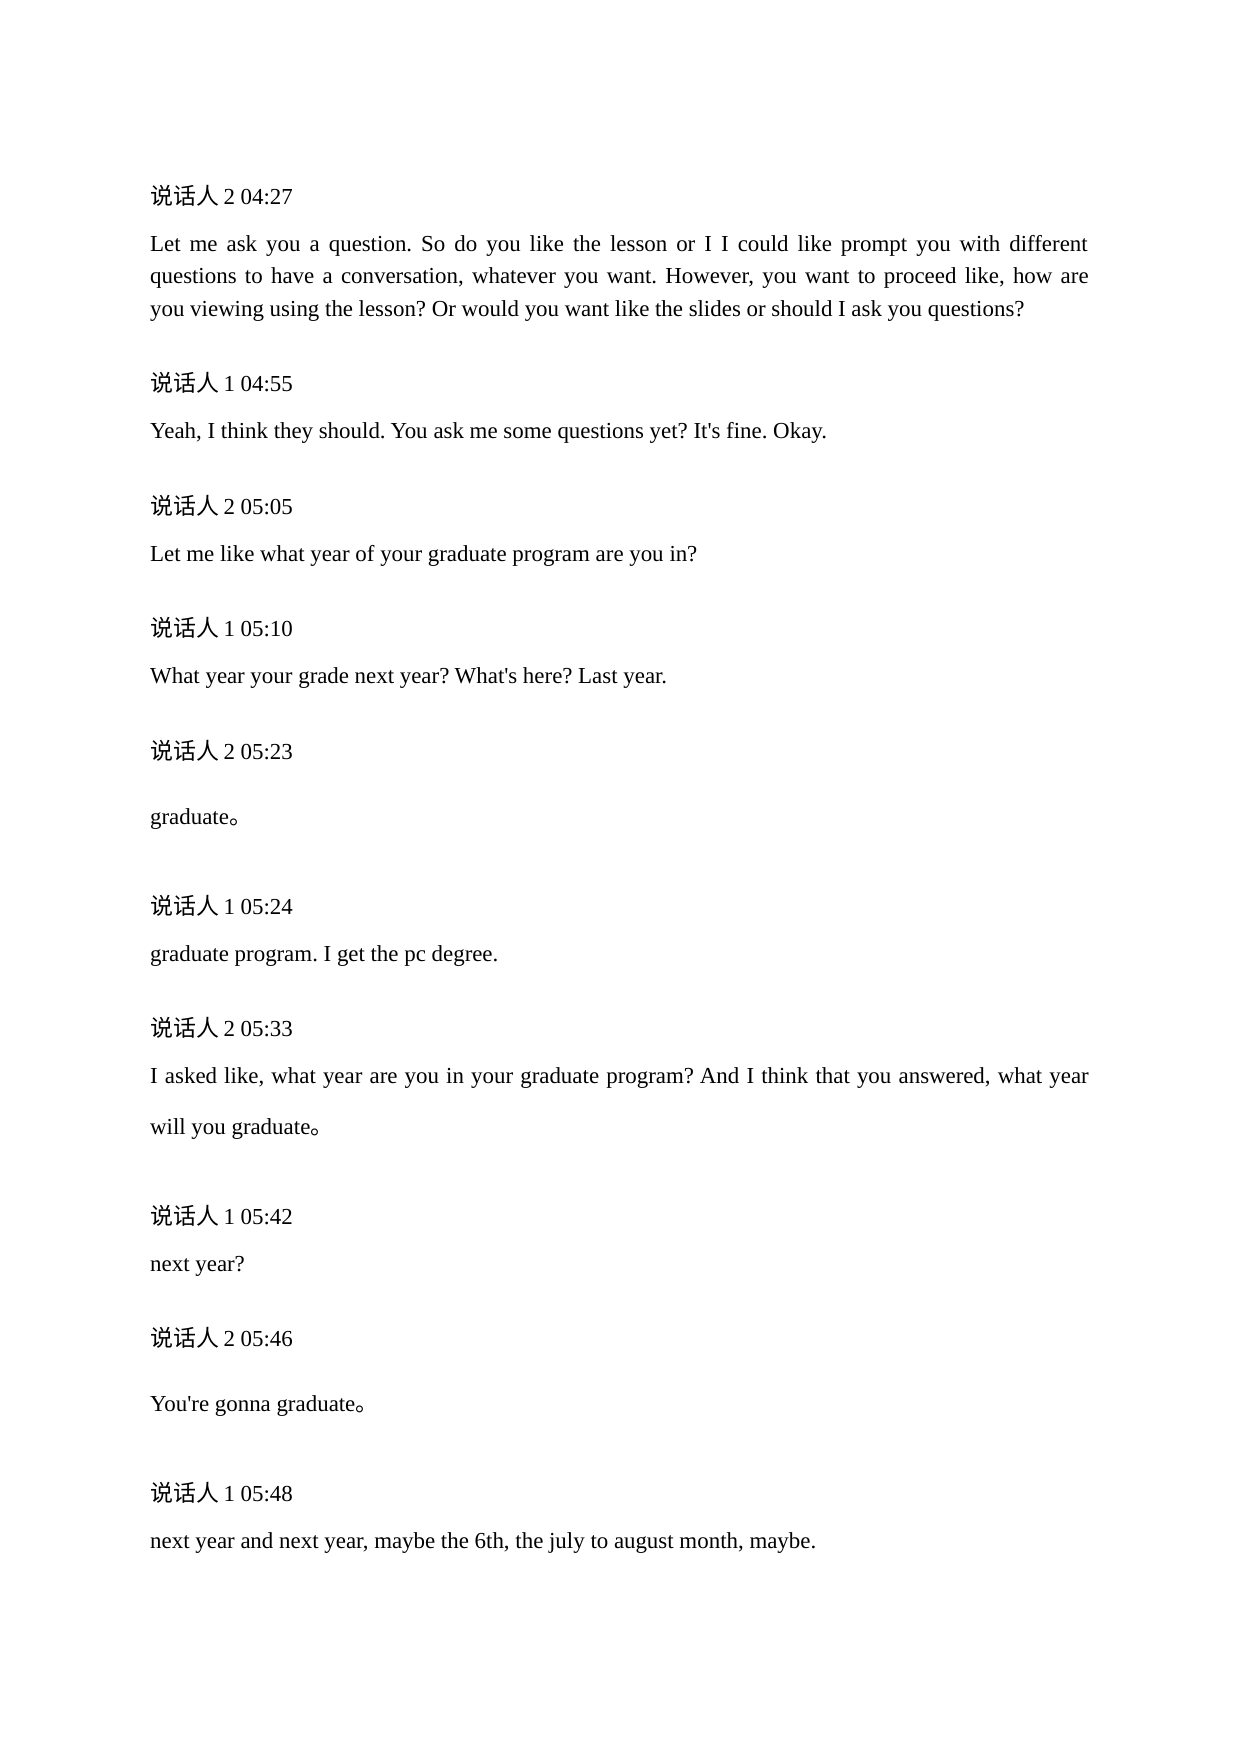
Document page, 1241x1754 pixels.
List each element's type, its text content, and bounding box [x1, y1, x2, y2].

text 说话人2 05:46 You're gonna graduate。 [150, 1304, 1090, 1434]
text 说话人1 04:55 Yeah, I think they should. You ask me some questions yet? It's fine. Okay. [150, 349, 1090, 447]
text 说话人1 05:48 next year and next year, maybe the 6th, the july to august month, maybe. [150, 1459, 1090, 1557]
text 说话人1 05:42 next year? [150, 1182, 1090, 1279]
text 说话人2 05:33 I asked like, what year are you in your graduate program? And I think that you answered, what year will you graduate。 [150, 994, 1090, 1157]
text 说话人1 05:24 graduate program. I get the pc degree. [150, 872, 1090, 969]
text 说话人2 05:05 Let me like what year of your graduate program are you in? [150, 472, 1090, 569]
text 说话人2 05:23 graduate。 [150, 717, 1090, 847]
text 说话人1 05:10 What year your grade next year? What's here? Last year. [150, 594, 1090, 692]
text 说话人2 04:27 Let me ask you a question. So do you like the lesson or I I could like prompt you with different questions to have a conversation, whatever you want. However, you want to proceed like, how are you viewing using the lesson? Or would you want like the slides or should I ask you questions? [150, 162, 1090, 324]
